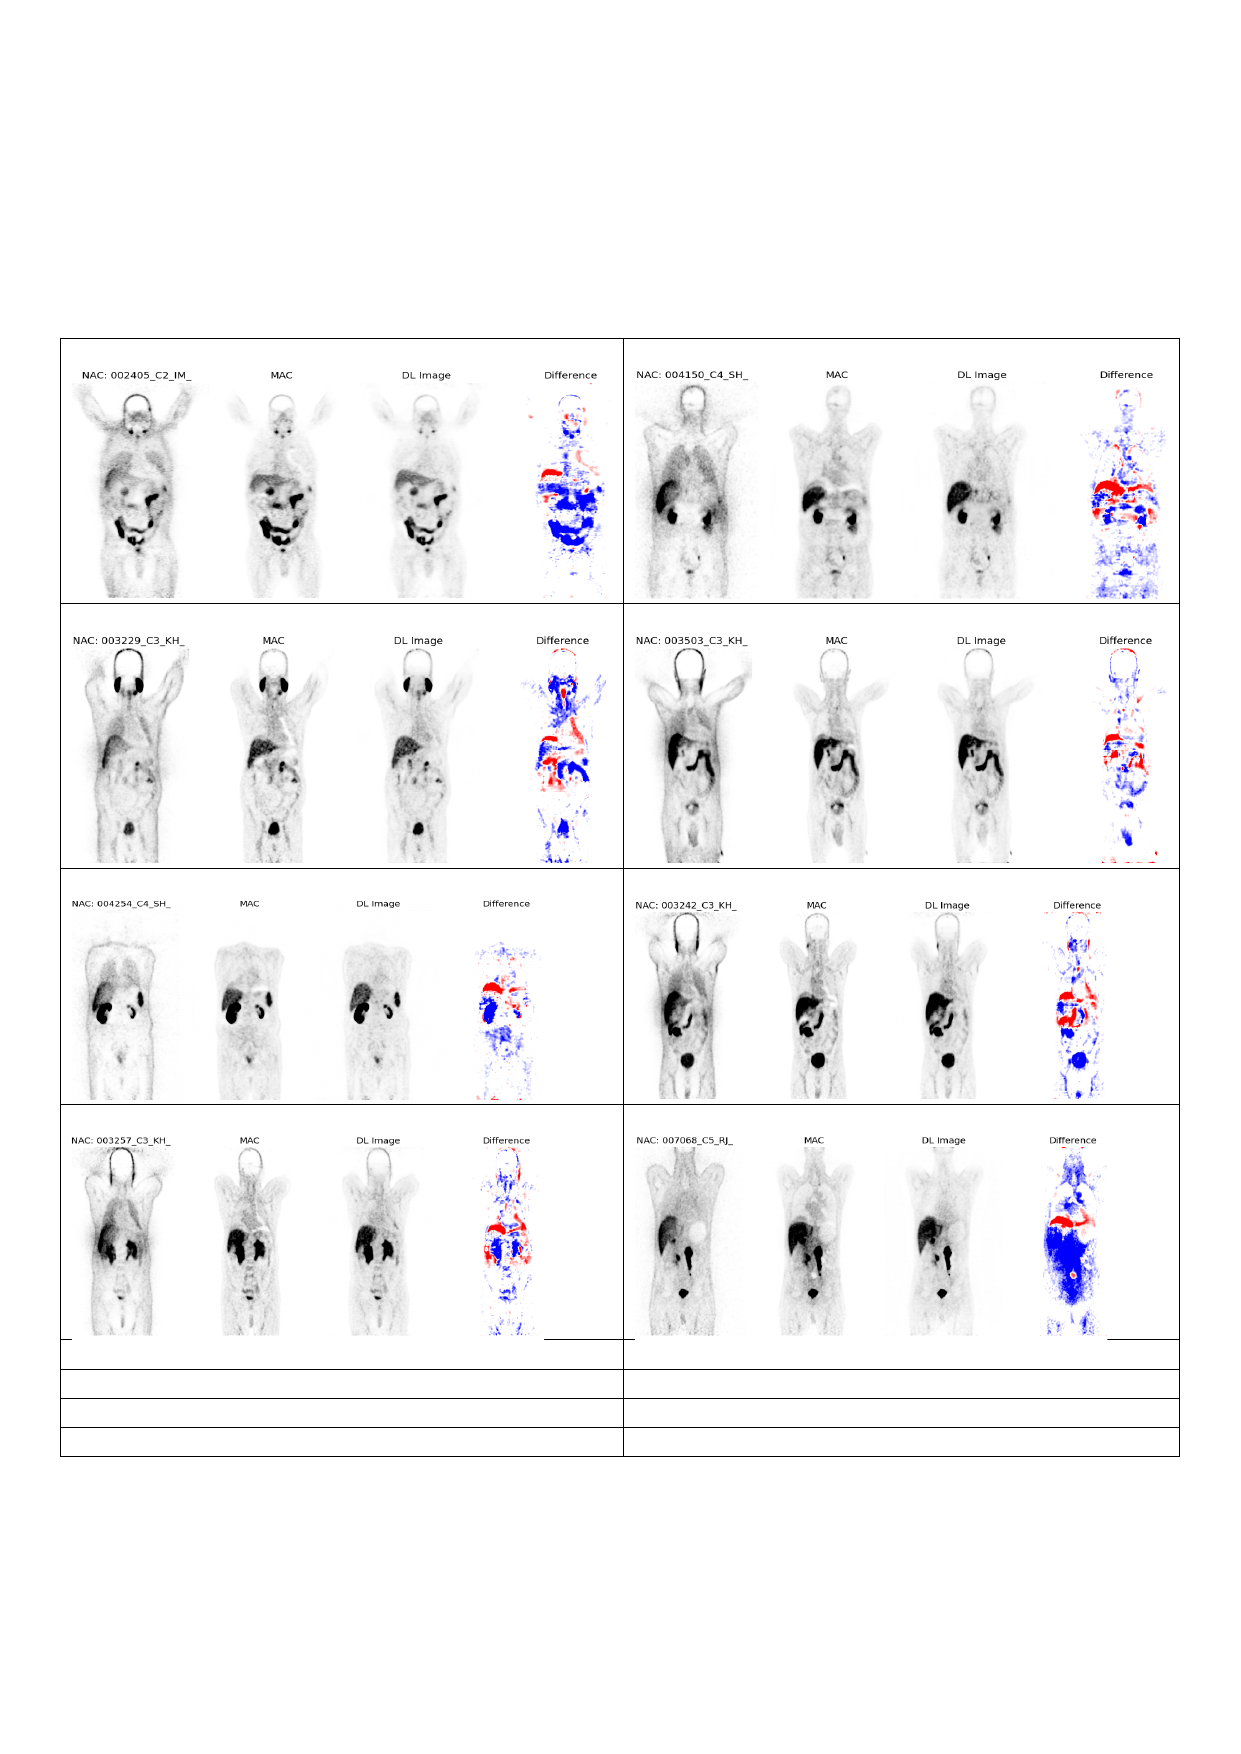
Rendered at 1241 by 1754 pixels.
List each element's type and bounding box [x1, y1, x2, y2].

table_cell [624, 1340, 1179, 1368]
table_cell [61, 1399, 623, 1427]
table_cell [624, 869, 1179, 1104]
table_cell [624, 1370, 1179, 1397]
table_cell [624, 1399, 1179, 1427]
picture [71, 1132, 545, 1340]
table_cell [61, 1428, 623, 1456]
table_cell [61, 869, 623, 1104]
table_cell [624, 604, 1179, 868]
table_cell [624, 1105, 1179, 1339]
picture [71, 631, 610, 868]
table_cell [61, 1370, 623, 1397]
table_cell [61, 1340, 623, 1368]
table_cell [61, 1105, 623, 1339]
table_cell [624, 1428, 1179, 1456]
picture [635, 366, 1169, 603]
table_header [624, 339, 1179, 603]
picture [635, 631, 1168, 868]
picture [71, 366, 613, 603]
table_cell [61, 604, 623, 868]
picture [71, 897, 545, 1104]
table_header [61, 339, 623, 603]
picture [635, 897, 1108, 1104]
picture [635, 1132, 1108, 1340]
